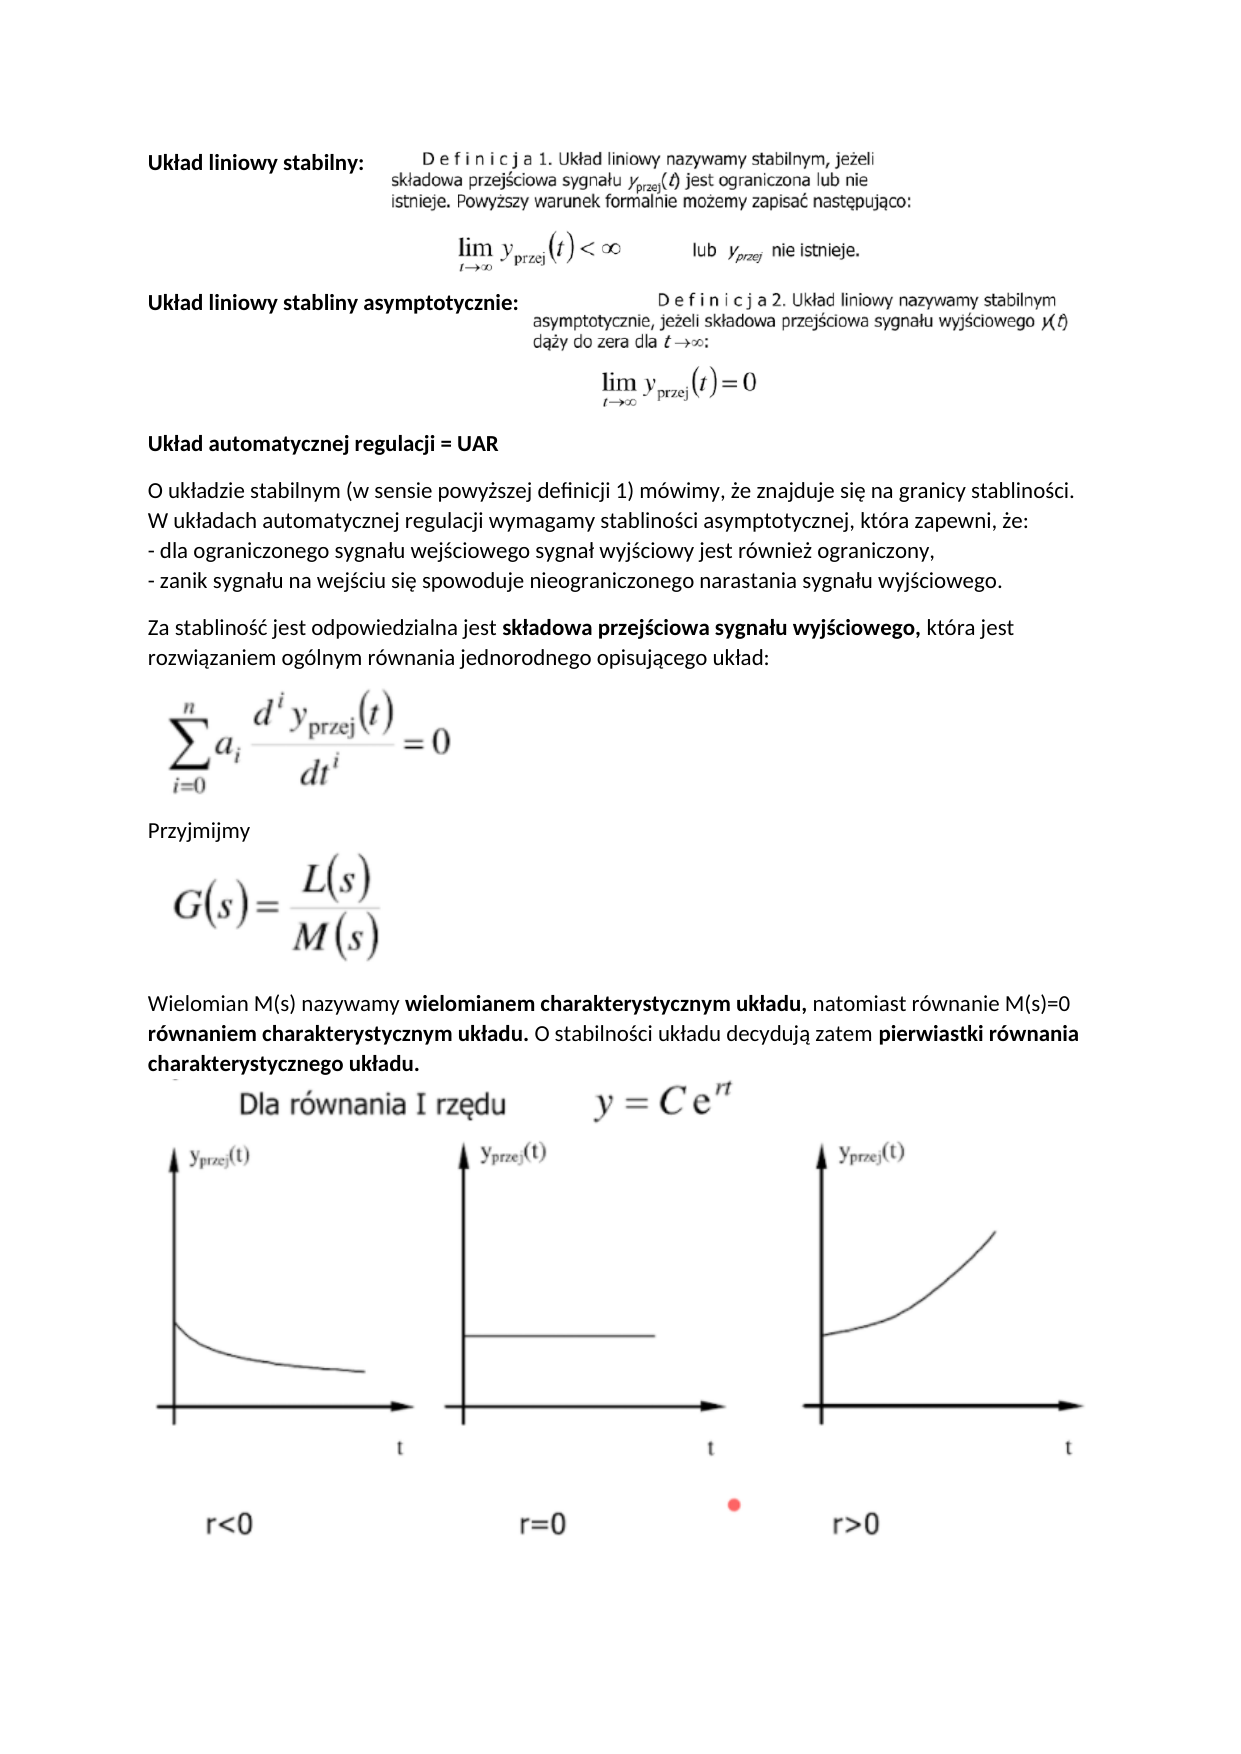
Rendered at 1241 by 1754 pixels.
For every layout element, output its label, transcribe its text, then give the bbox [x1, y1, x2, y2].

text O układzie stabilnym (w sensie powyższej definicji 1) mówimy, że znajduje się na granicy stabliności. W układach automatycznej regulacji wymagamy stabliności asymptotycznej, która zapewni, że: - dla ograniczonego sygnału wejściowego sygnał wyjściowy jest również ograniczony, - zanik sygnału na wejściu się spowoduje nieograniczonego narastania sygnału wyjściowego. [148, 476, 1093, 594]
text Układ liniowy stabilny: [148, 148, 1093, 176]
text Za stabliność jest odpowiedzialna jest składowa przejściowa sygnału wyjściowego, która jest rozwiązaniem ogólnym równania jednorodnego opisującego układ: Przyjmijmy [148, 613, 1093, 970]
text Układ automatycznej regulacji = UAR [148, 429, 1093, 457]
picture [147, 673, 462, 815]
picture [518, 316, 1071, 418]
text Wielomian M(s) nazywamy wielomianem charakterystycznym układu, natomiast równanie M(s)=0 równaniem charakterystycznym układu. O stabilności układu decydują zatem pierwiastki równania charakterystycznego układu. [148, 989, 1093, 1079]
picture [387, 176, 914, 277]
picture [147, 1079, 1093, 1546]
text Układ liniowy stabliny asymptotycznie: [148, 288, 1093, 316]
picture [147, 846, 395, 971]
